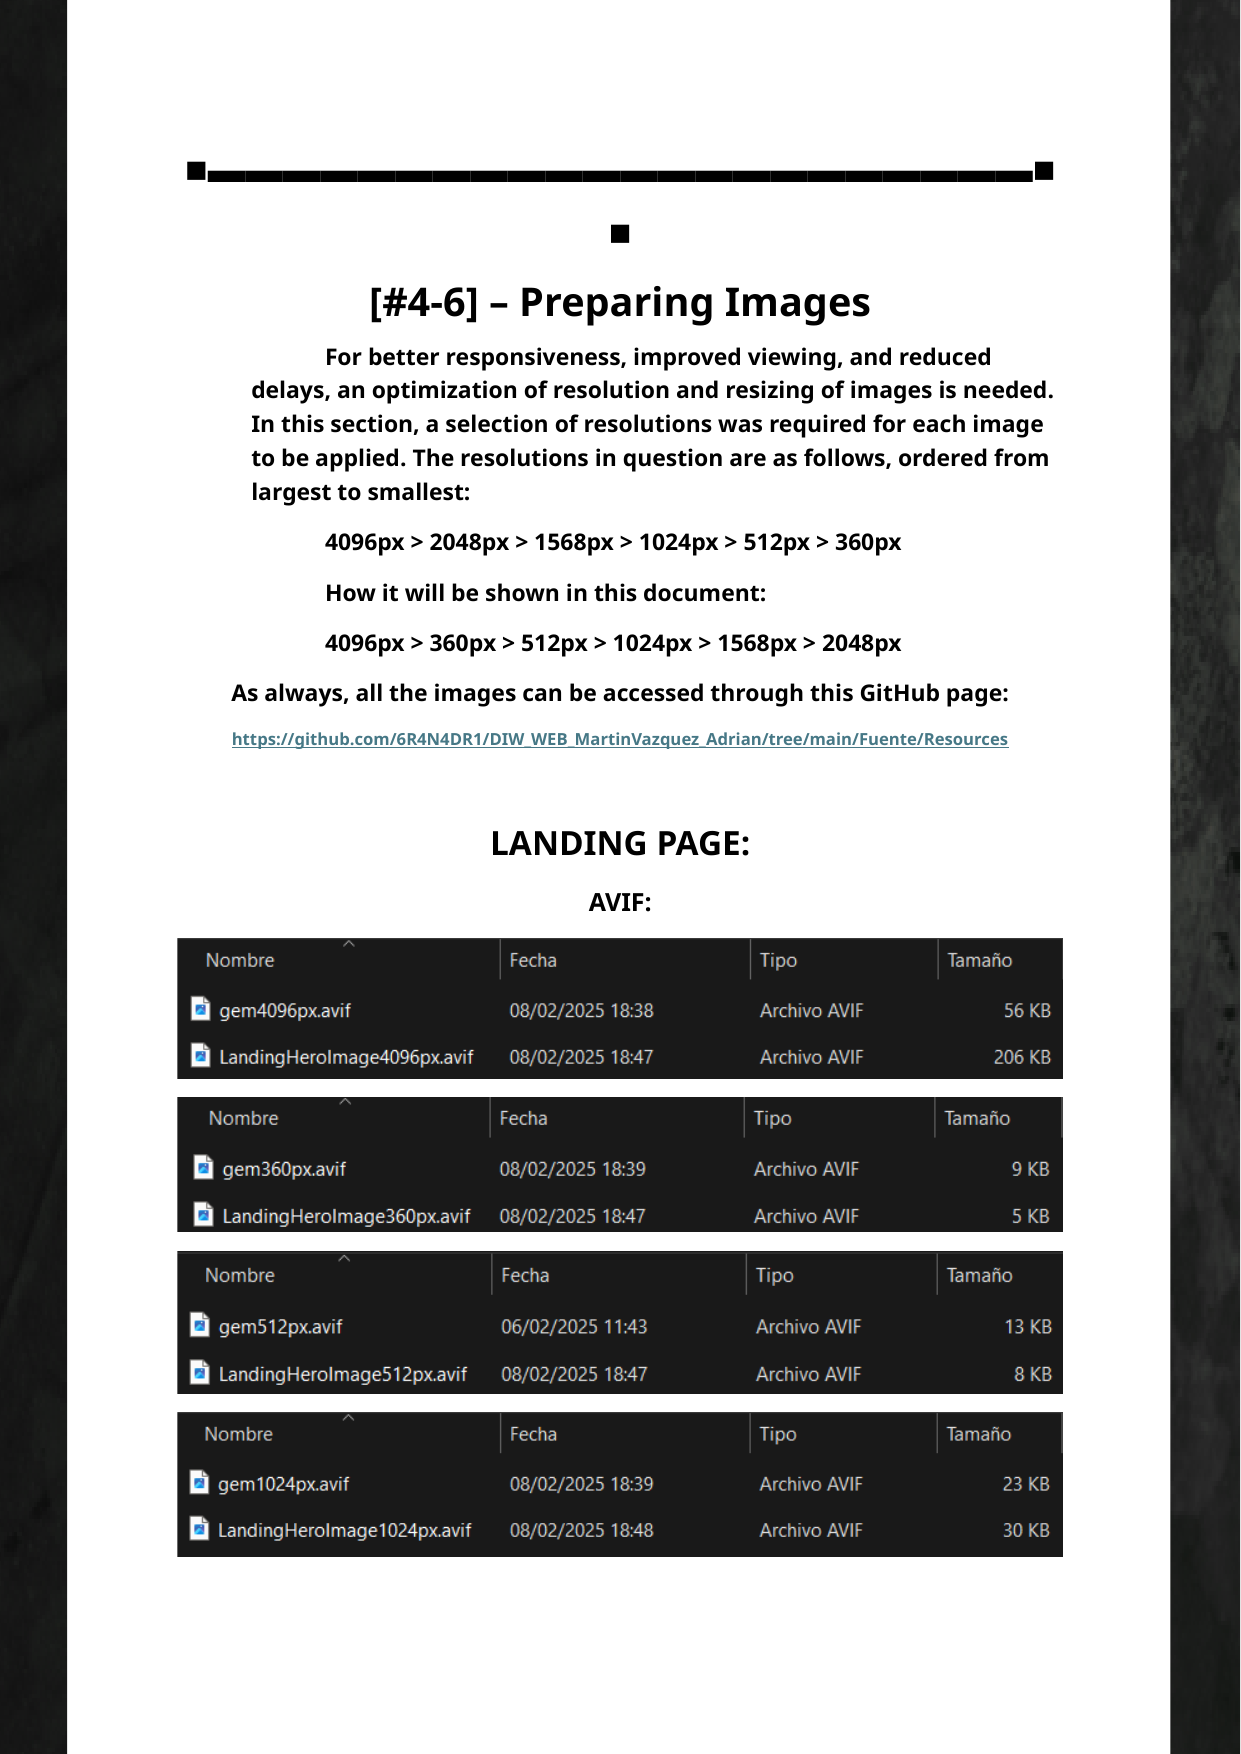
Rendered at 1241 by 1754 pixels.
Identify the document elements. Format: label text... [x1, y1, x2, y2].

text ■▬▬▬▬▬▬▬▬▬▬▬▬▬▬▬▬▬▬▬▬▬▬■ [177, 148, 1063, 191]
picture [1170, 0, 1241, 1754]
text As always, all the images can be accessed through this GitHub page: [177, 677, 1063, 708]
text ■ [177, 211, 1063, 254]
picture [177, 1251, 1063, 1394]
text How it will be shown in this document: [251, 576, 1063, 608]
text 4096px > 2048px > 1568px > 1024px > 512px > 360px [251, 526, 1063, 557]
text For better responsiveness, improved viewing, and reduced delays, an optimization of resolution and resizing of images is needed. In this section, a selection of resolutions was required for each image to be applied. The resolutions in question are as follows, ordered from largest to smallest: [251, 341, 1063, 507]
text https://github.com/6R4N4DR1/DIW_WEB_MartinVazquez_Adrian/tree/main/Fuente/Resources [177, 728, 1063, 750]
picture [177, 938, 1063, 1079]
picture [0, 0, 68, 1754]
subtitle [#4-6] – Preparing Images [177, 274, 1063, 328]
text AVIF: [177, 885, 1063, 919]
text LANDING PAGE: [177, 819, 1063, 865]
picture [177, 1412, 1063, 1557]
picture [177, 1097, 1063, 1232]
text 4096px > 360px > 512px > 1024px > 1568px > 2048px [251, 627, 1063, 658]
